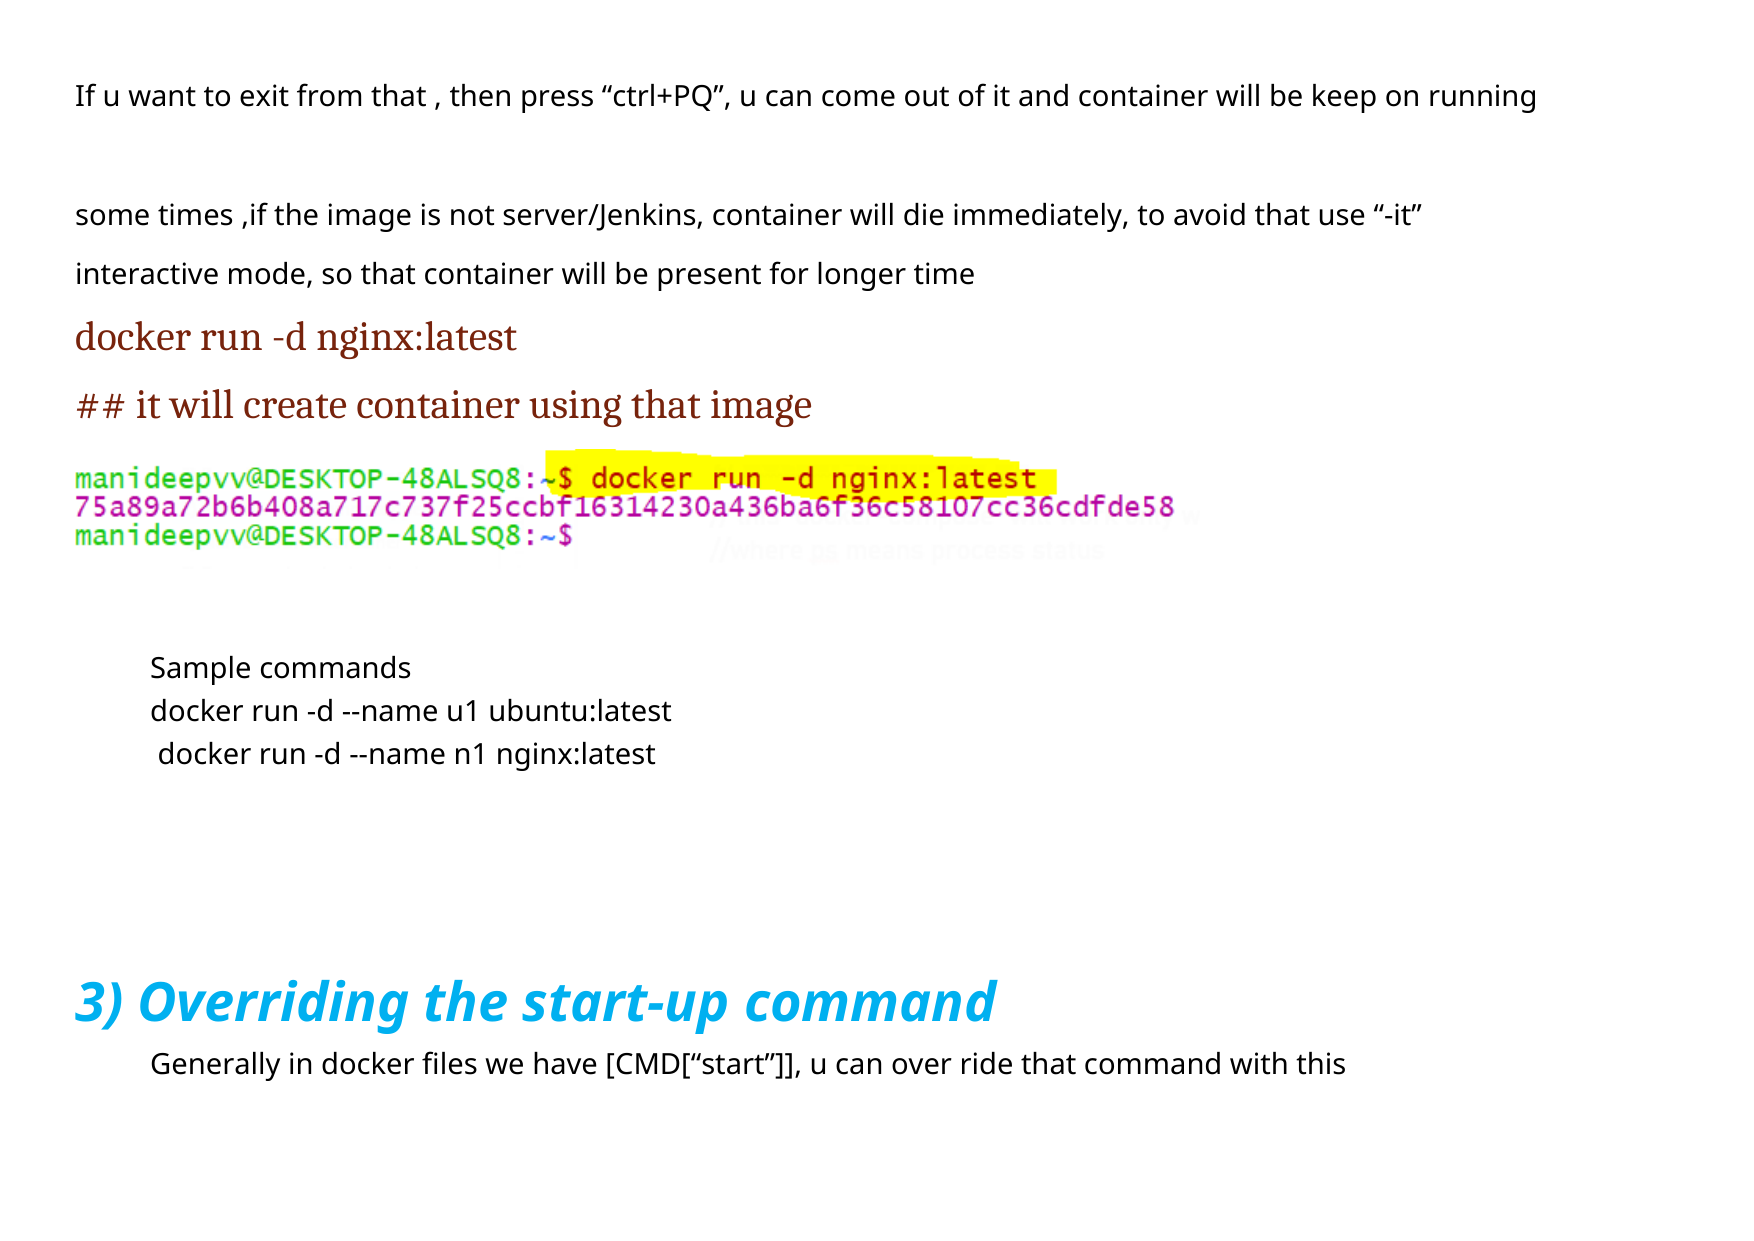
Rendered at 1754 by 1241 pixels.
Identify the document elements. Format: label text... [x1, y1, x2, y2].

text docker run -d nginx:latest [75, 313, 1679, 361]
list docker run -d --name u1 ubuntu:latest [150, 690, 1679, 730]
text ## it will create container using that image [75, 381, 1679, 429]
text If u want to exit from that , then press “ctrl+PQ”, u can come out of it and container will be keep on running [75, 75, 1679, 115]
list docker run -d --name n1 nginx:latest [150, 733, 1679, 773]
picture [75, 449, 1200, 569]
text some times ,if the image is not server/Jenkins, container will die immediately, to avoid that use “-it” [75, 194, 1679, 234]
subtitle 3) Overriding the start-up command [75, 964, 1679, 1038]
list Generally in docker files we have [CMD[“start”]], u can over ride that command with this [150, 1043, 1679, 1083]
list Sample commands [150, 648, 1679, 687]
text interactive mode, so that container will be present for longer time [75, 253, 1679, 293]
